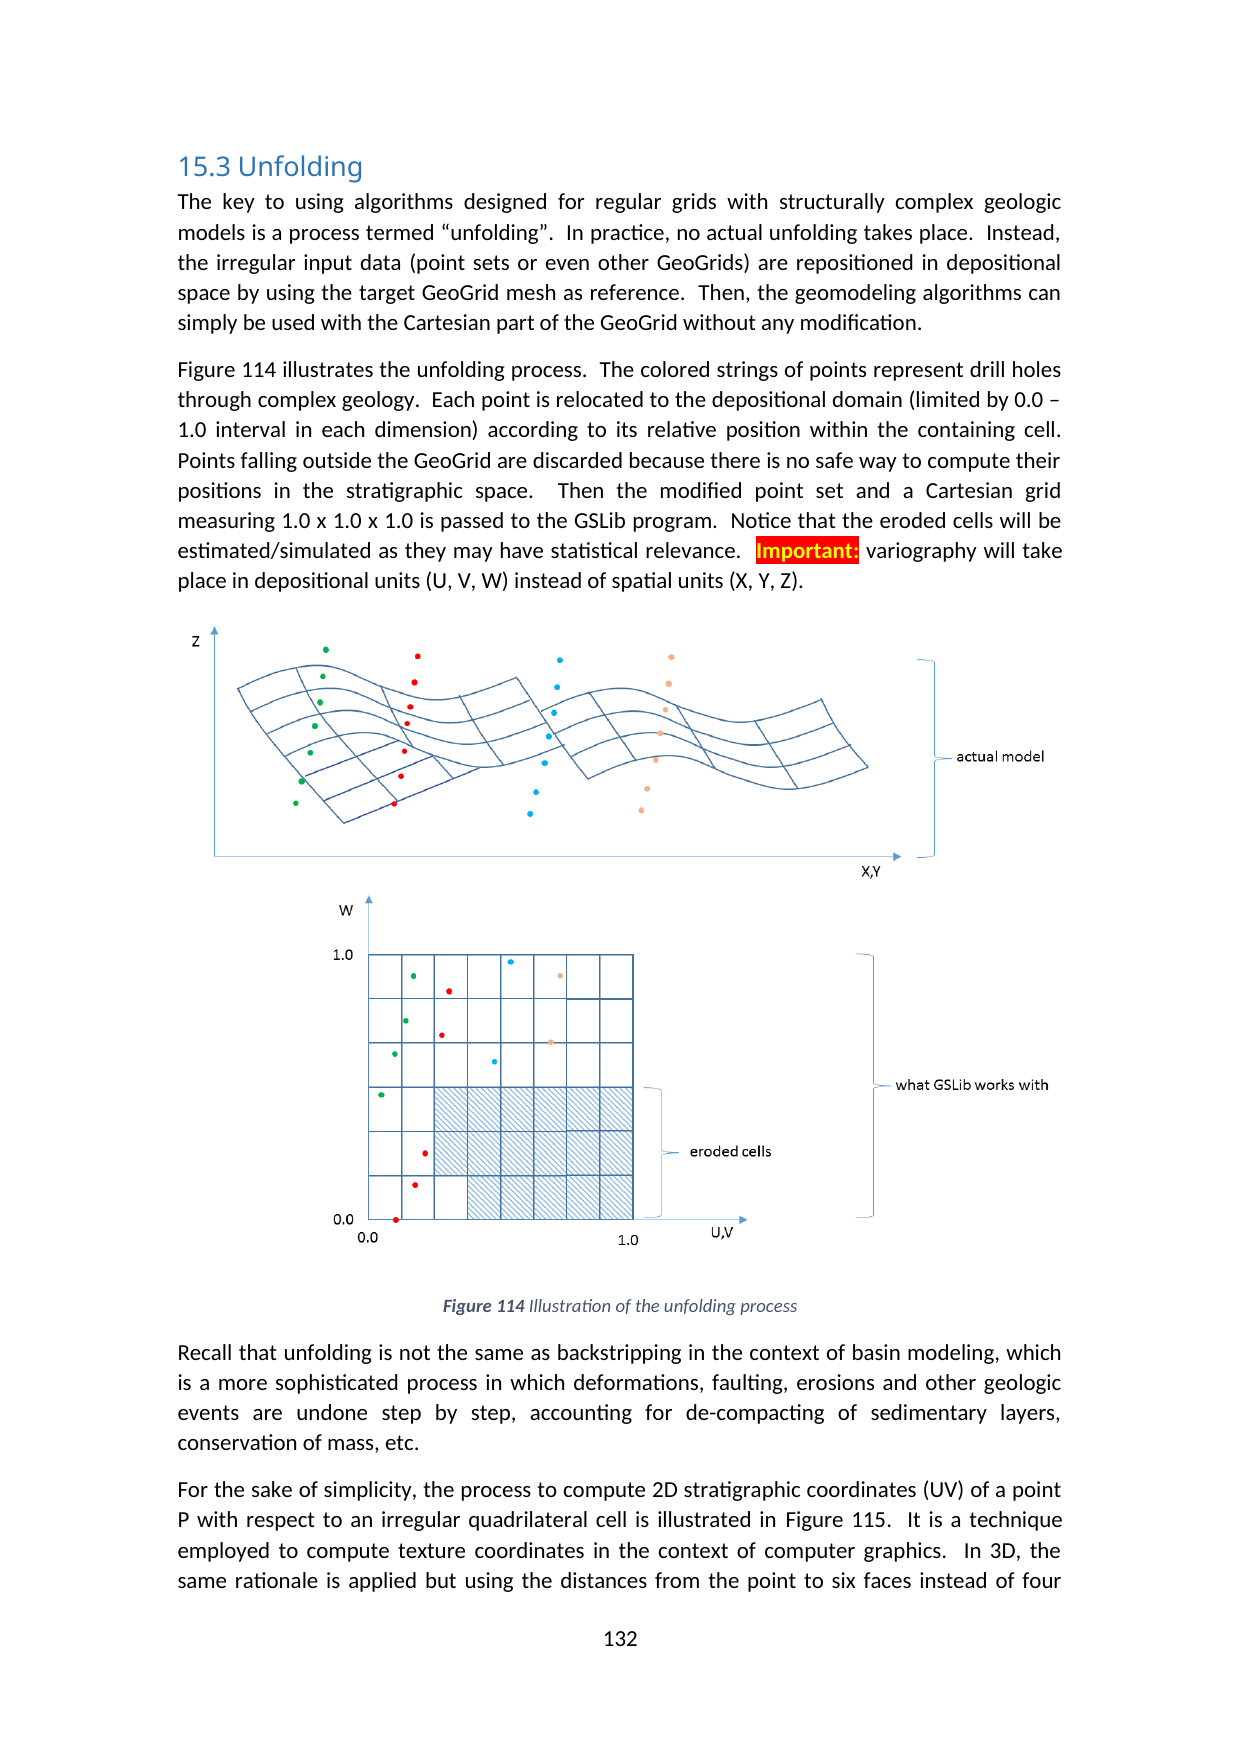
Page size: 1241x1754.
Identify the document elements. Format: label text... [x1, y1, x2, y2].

text The key to using algorithms designed for regular grids with structurally complex geologic models is a process termed “unfolding”. In practice, no actual unfolding takes place. Instead, the irregular input data (point sets or even other GeoGrids) are repositioned in depositional space by using the target GeoGrid mesh as reference. Then, the geomodeling algorithms can simply be used with the Cartesian part of the GeoGrid without any modification. [177, 187, 1063, 336]
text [177, 1475, 1063, 1594]
picture [177, 613, 1063, 1276]
subtitle Unfolding [177, 148, 1063, 184]
text Figure 112 illustrates the unfolding process. The colored strings of points represent drill holes through complex geology. Each point is relocated to the depositional domain (limited by 0.0 – 1.0 interval in each dimension) according to its relative position within the containing cell. Points falling outside the GeoGrid are discarded because there is no safe way to compute their positions in the stratigraphic space. Then the modified point set and a Cartesian grid measuring 1.0 x 1.0 x 1.0 is passed to the GSLib program. Notice that the eroded cells will be estimated/simulated as they may have statistical relevance. Important: variography will take place in depositional units (U, V, W) instead of spatial units (X, Y, Z). [177, 355, 1063, 594]
text Recall that unfolding is not the same as backstripping in the context of basin modeling, which is a more sophisticated process in which deformations, faulting, erosions and other geologic events are undone step by step, accounting for de-compacting of sedimentary layers, conservation of mass, etc. [177, 1338, 1063, 1457]
text Figure 114 Illustration of the unfolding process [177, 1294, 1063, 1317]
